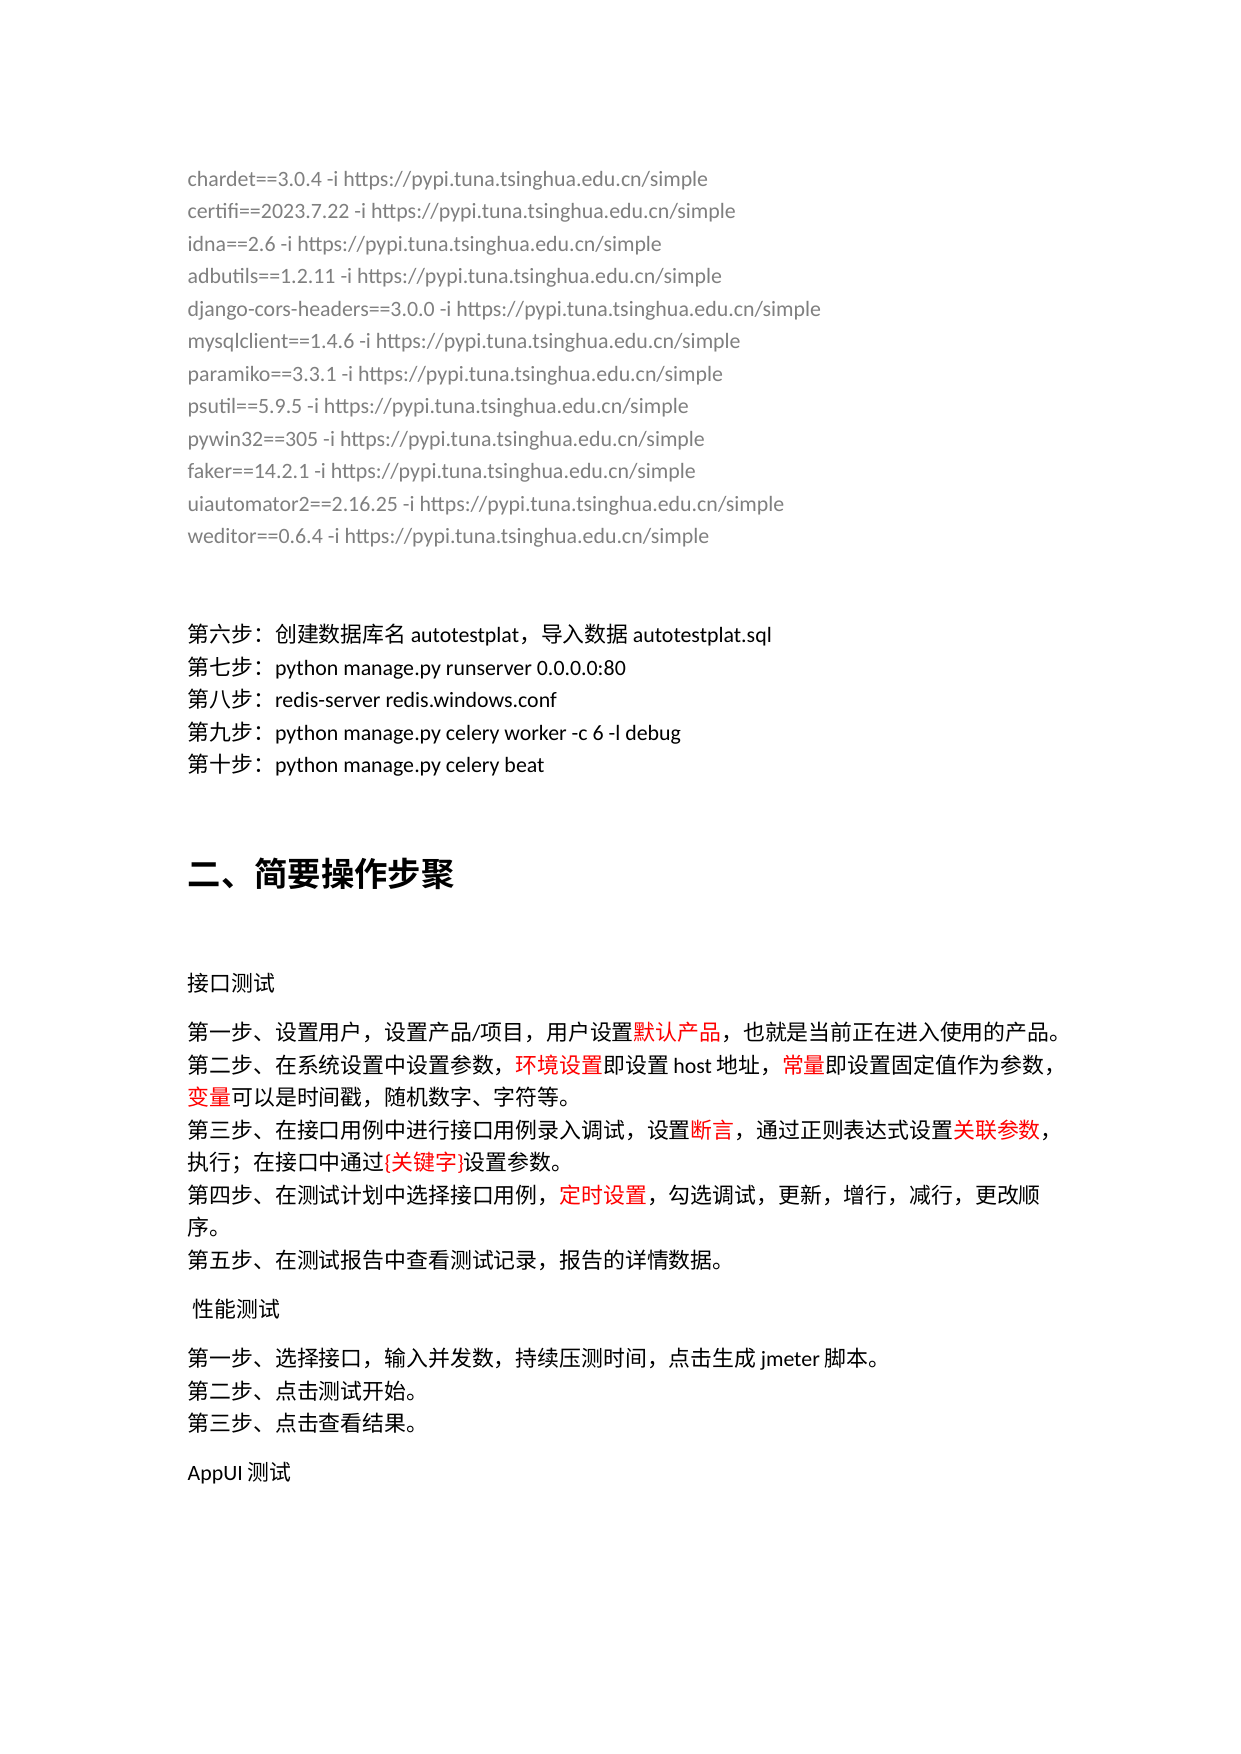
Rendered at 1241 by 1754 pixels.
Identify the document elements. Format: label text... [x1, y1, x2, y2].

text faker==14.2.1 -i https://pypi.tuna.tsinghua.edu.cn/simple [187, 454, 1053, 487]
text 第六步：创建数据库名autotestplat，导入数据autotestplat.sql [187, 617, 1053, 649]
text adbutils==1.2.11 -i https://pypi.tuna.tsinghua.edu.cn/simple [187, 259, 1053, 292]
text 第一步、选择接口，输入并发数，持续压测时间，点击生成jmeter脚本。 第二步、点击测试开始。 第三步、点击查看结果。 [187, 1341, 1053, 1438]
text weditor==0.6.4 -i https://pypi.tuna.tsinghua.edu.cn/simple [187, 519, 1053, 552]
text certifi==2023.7.22 -i https://pypi.tuna.tsinghua.edu.cn/simple [187, 194, 1053, 227]
text 接口测试 [187, 966, 1053, 998]
text idna==2.6 -i https://pypi.tuna.tsinghua.edu.cn/simple [187, 227, 1053, 259]
text 第七步：python manage.py runserver 0.0.0.0:80 第八步：redis-server redis.windows.conf 第九步：python manage.py celery worker -c 6 -l debug 第十步：python manage.py celery beat [187, 649, 1053, 779]
text paramiko==3.3.1 -i https://pypi.tuna.tsinghua.edu.cn/simple [187, 357, 1053, 389]
text uiautomator2==2.16.25 -i https://pypi.tuna.tsinghua.edu.cn/simple [187, 487, 1053, 519]
text pywin32==305 -i https://pypi.tuna.tsinghua.edu.cn/simple [187, 422, 1053, 454]
text chardet==3.0.4 -i https://pypi.tuna.tsinghua.edu.cn/simple [187, 162, 1053, 194]
subtitle 二、简要操作步聚 [187, 839, 1053, 904]
text django-cors-headers==3.0.0 -i https://pypi.tuna.tsinghua.edu.cn/simple [187, 292, 1053, 324]
text AppUI测试 [187, 1455, 1053, 1487]
text 第一步、设置用户，设置产品/项目，用户设置默认产品，也就是当前正在进入使用的产品。 第二步、在系统设置中设置参数，环境设置即设置host地址，常量即设置固定值作为参数，变量可以是时间戳，随机数字、字符等。 第三步、在接口用例中进行接口用例录入调试，设置断言，通过正则表达式设置关联参数，执行；在接口中通过{关键字}设置参数。 第四步、在测试计划中选择接口用例，定时设置，勾选调试，更新，增行，减行，更改顺序。 第五步、在测试报告中查看测试记录，报告的详情数据。 [187, 1015, 1053, 1275]
text 性能测试 [187, 1292, 1053, 1324]
text mysqlclient==1.4.6 -i https://pypi.tuna.tsinghua.edu.cn/simple [187, 324, 1053, 357]
text psutil==5.9.5 -i https://pypi.tuna.tsinghua.edu.cn/simple [187, 389, 1053, 422]
